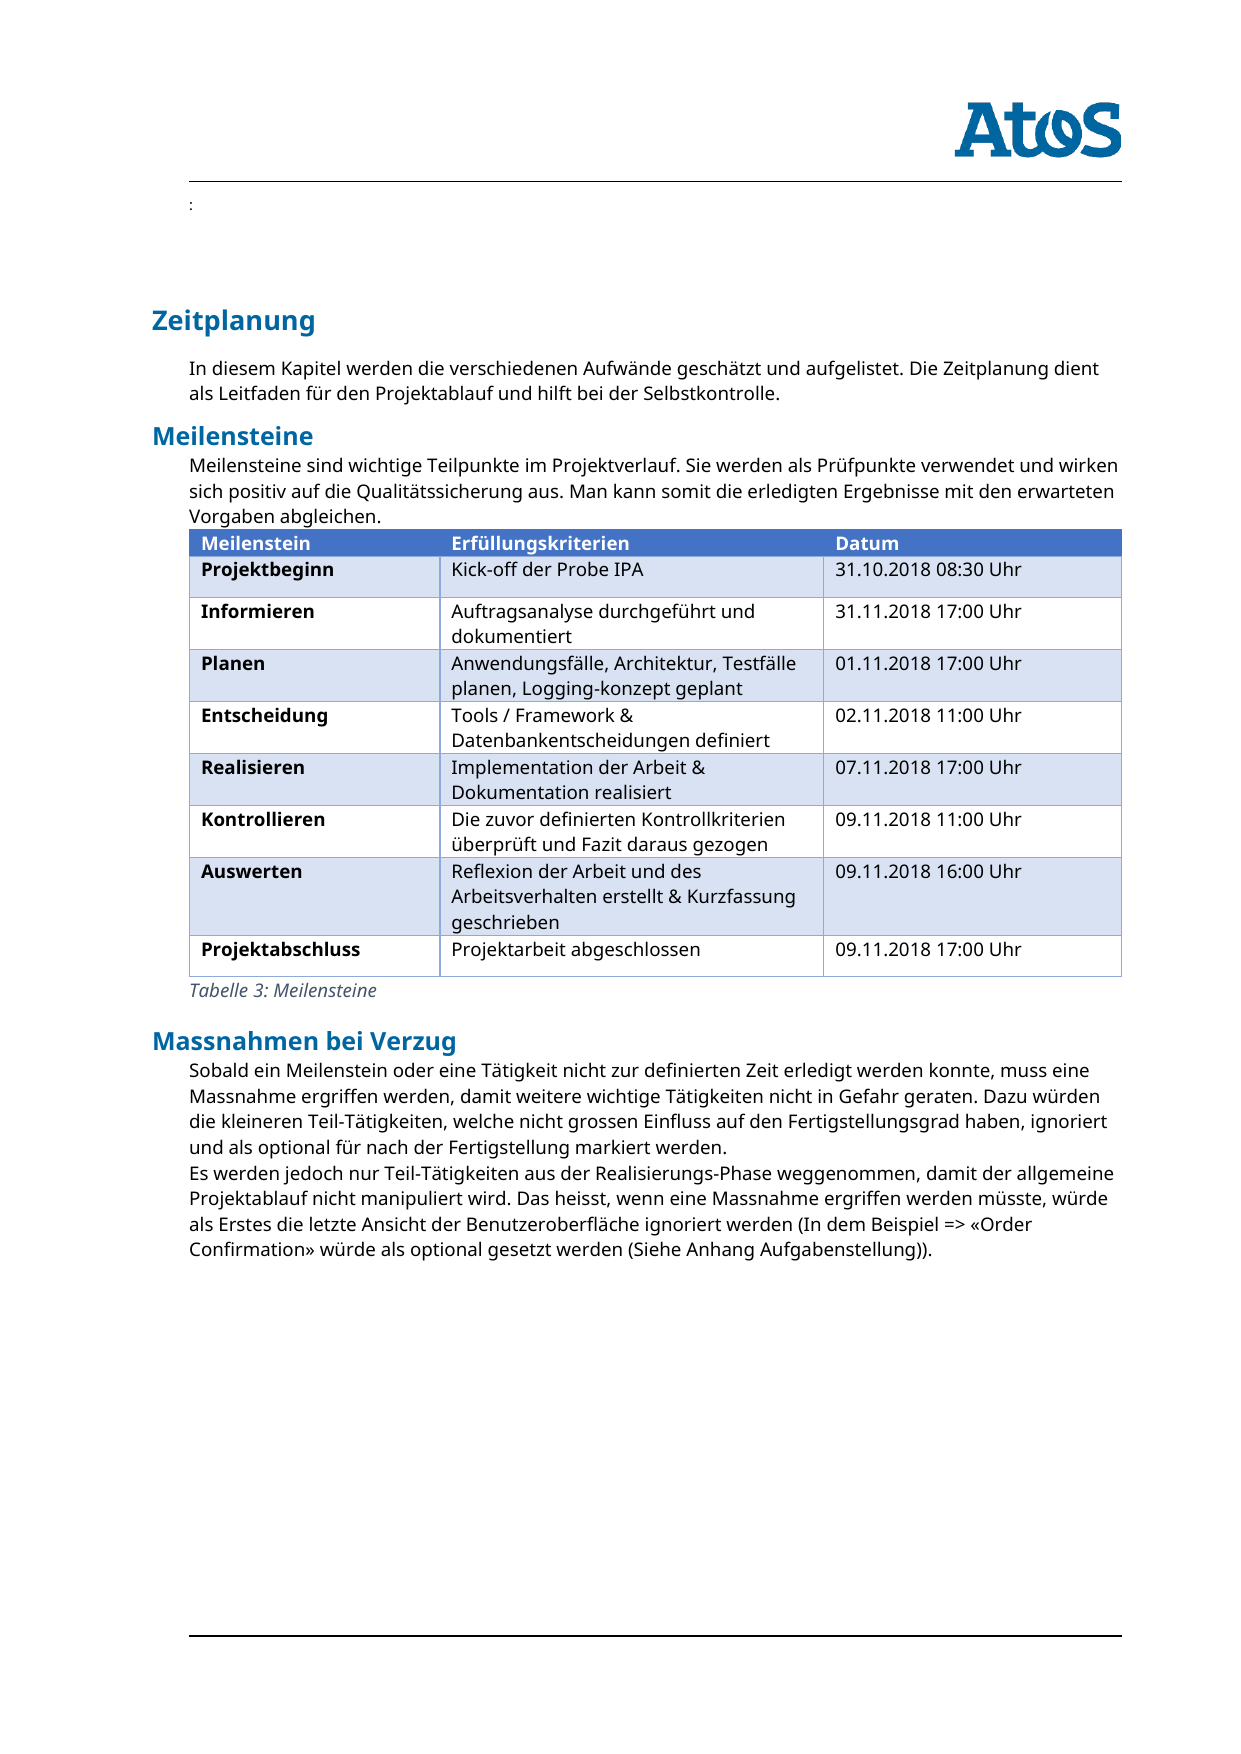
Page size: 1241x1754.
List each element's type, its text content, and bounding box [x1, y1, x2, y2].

text Tabelle 3: Meilensteine [189, 977, 1122, 1003]
text In diesem Kapitel werden die verschiedenen Aufwände geschätzt und aufgelistet. Die Zeitplanung dient als Leitfaden für den Projektablauf und hilft bei der Selbstkontrolle. [189, 355, 1122, 406]
table_cell Realisieren [190, 754, 439, 805]
table_cell Kick-off der Probe IPA [441, 557, 823, 597]
table_cell 02.11.2018 11:00 Uhr [824, 702, 1121, 753]
subtitle Zeitplanung [152, 301, 1122, 338]
table_cell Tools / Framework & Datenbankentscheidungen definiert [441, 702, 823, 753]
table_cell Kontrollieren [190, 806, 439, 857]
table_cell Reflexion der Arbeit und des Arbeitsverhalten erstellt & Kurzfassung geschrieben [441, 858, 823, 935]
picture [952, 100, 1121, 157]
table_cell Auftragsanalyse durchgeführt und dokumentiert [441, 598, 823, 649]
text Meilensteine sind wichtige Teilpunkte im Projektverlauf. Sie werden als Prüfpunkte verwendet und wirken sich positiv auf die Qualitätssicherung aus. Man kann somit die erledigten Ergebnisse mit den erwarteten Vorgaben abgleichen. [189, 452, 1122, 529]
table_cell 31.11.2018 17:00 Uhr [824, 598, 1121, 649]
table_cell Entscheidung [190, 702, 439, 753]
table_cell 07.11.2018 17:00 Uhr [824, 754, 1121, 805]
table_cell Anwendungsfälle, Architektur, Testfälle planen, Logging-konzept geplant [441, 650, 823, 701]
table_cell Planen [190, 650, 439, 701]
table_cell Projektarbeit abgeschlossen [441, 936, 823, 976]
subtitle Meilensteine [152, 418, 1122, 452]
table_cell Implementation der Arbeit & Dokumentation realisiert [441, 754, 823, 805]
table_cell 01.11.2018 17:00 Uhr [824, 650, 1121, 701]
text Es werden jedoch nur Teil-Tätigkeiten aus der Realisierungs-Phase weggenommen, damit der allgemeine Projektablauf nicht manipuliert wird. Das heisst, wenn eine Massnahme ergriffen werden müsste, würde als Erstes die letzte Ansicht der Benutzeroberfläche ignoriert werden (In dem Beispiel => «Order Confirmation» würde als optional gesetzt werden (Siehe Anhang Aufgabenstellung)). [189, 1160, 1122, 1262]
table_cell 09.11.2018 11:00 Uhr [824, 806, 1121, 857]
table_header Meilenstein [190, 530, 439, 556]
table_header Datum [824, 530, 1121, 556]
table_cell Projektabschluss [190, 936, 439, 976]
table_cell 09.11.2018 17:00 Uhr [824, 936, 1121, 976]
table_cell 31.10.2018 08:30 Uhr [824, 557, 1121, 597]
table_header Erfüllungskriterien [441, 530, 823, 556]
table_cell 09.11.2018 16:00 Uhr [824, 858, 1121, 935]
table_cell Projektbeginn [190, 557, 439, 597]
table_cell Die zuvor definierten Kontrollkriterien überprüft und Fazit daraus gezogen [441, 806, 823, 857]
table_cell Informieren [190, 598, 439, 649]
text Sobald ein Meilenstein oder eine Tätigkeit nicht zur definierten Zeit erledigt werden konnte, muss eine Massnahme ergriffen werden, damit weitere wichtige Tätigkeiten nicht in Gefahr geraten. Dazu würden die kleineren Teil-Tätigkeiten, welche nicht grossen Einfluss auf den Fertigstellungsgrad haben, ignoriert und als optional für nach der Fertigstellung markiert werden. [189, 1058, 1122, 1160]
table_cell Auswerten [190, 858, 439, 935]
subtitle Massnahmen bei Verzug [152, 1024, 1122, 1058]
